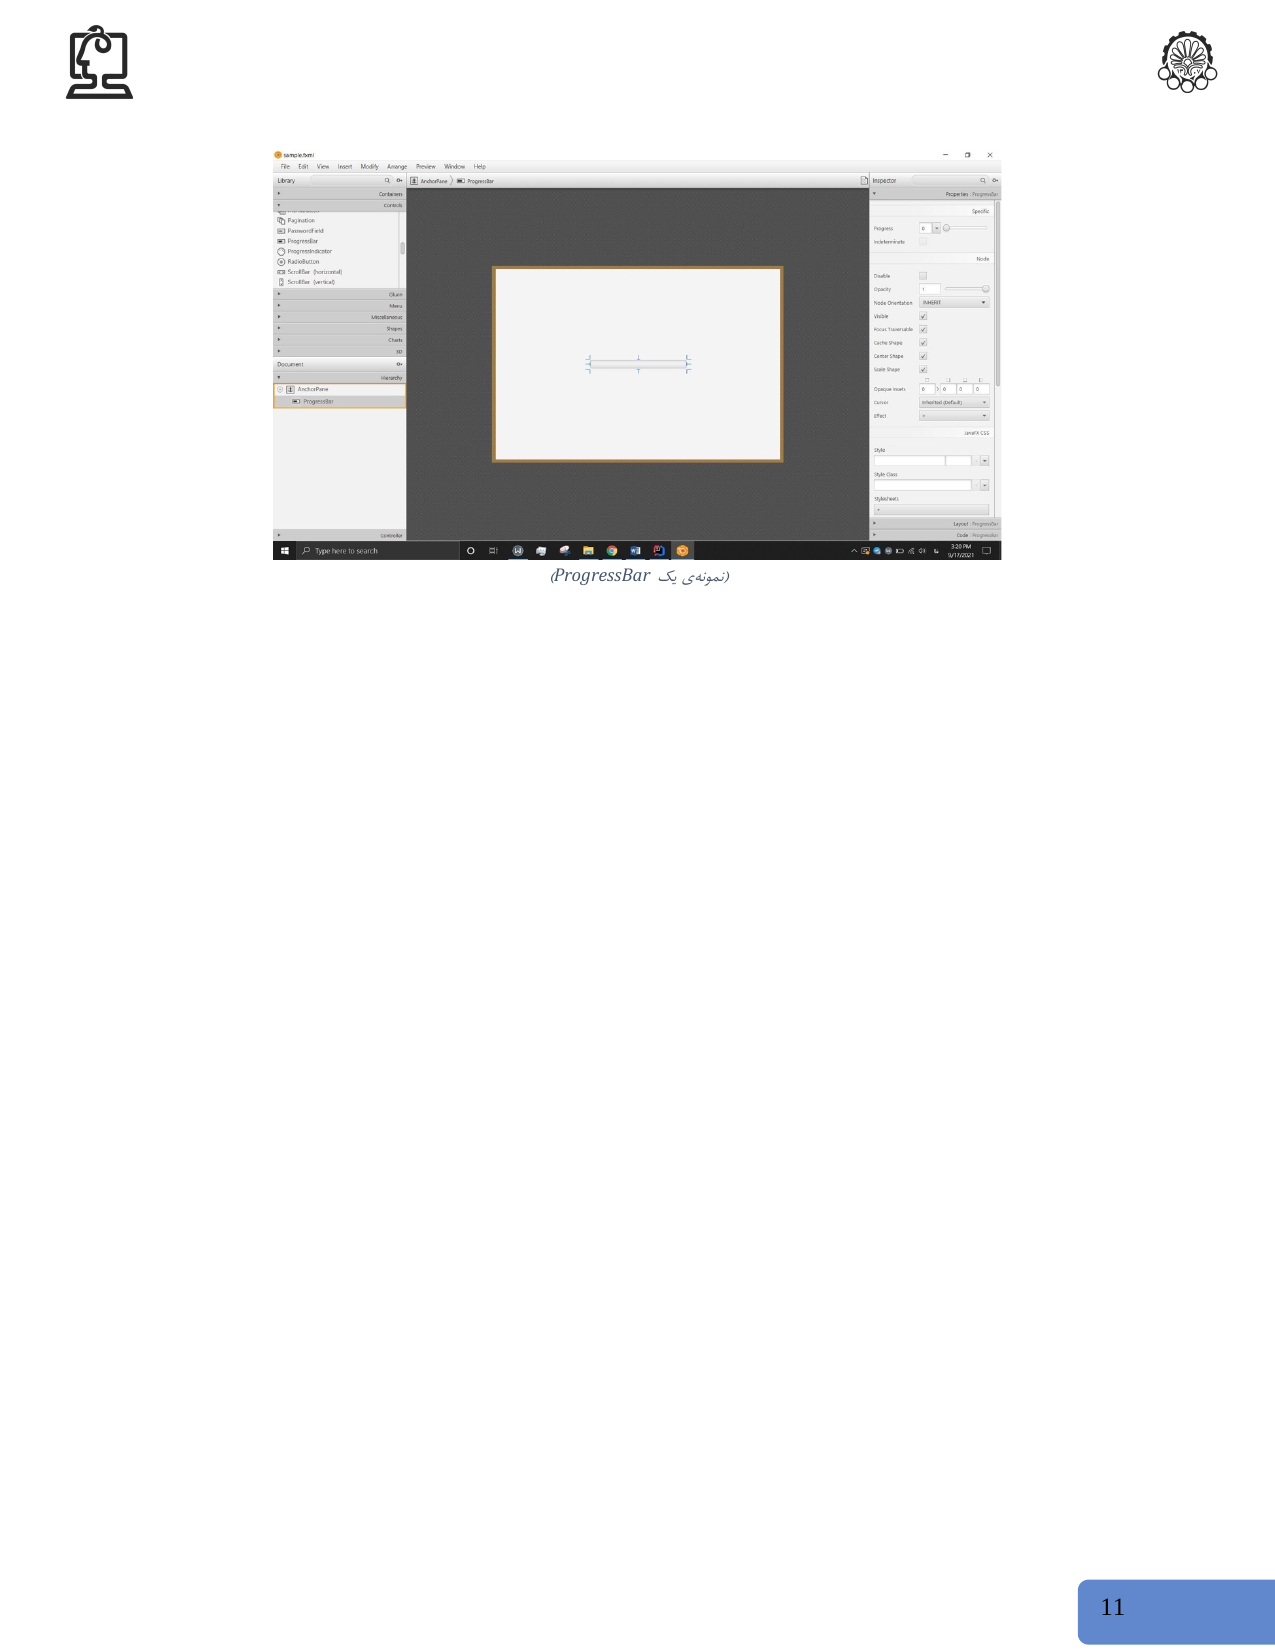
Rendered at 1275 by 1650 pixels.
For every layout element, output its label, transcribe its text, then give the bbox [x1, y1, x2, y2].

text (نمونه‌ی یک ProgressBar) [150, 564, 1125, 588]
picture [273, 150, 1002, 560]
